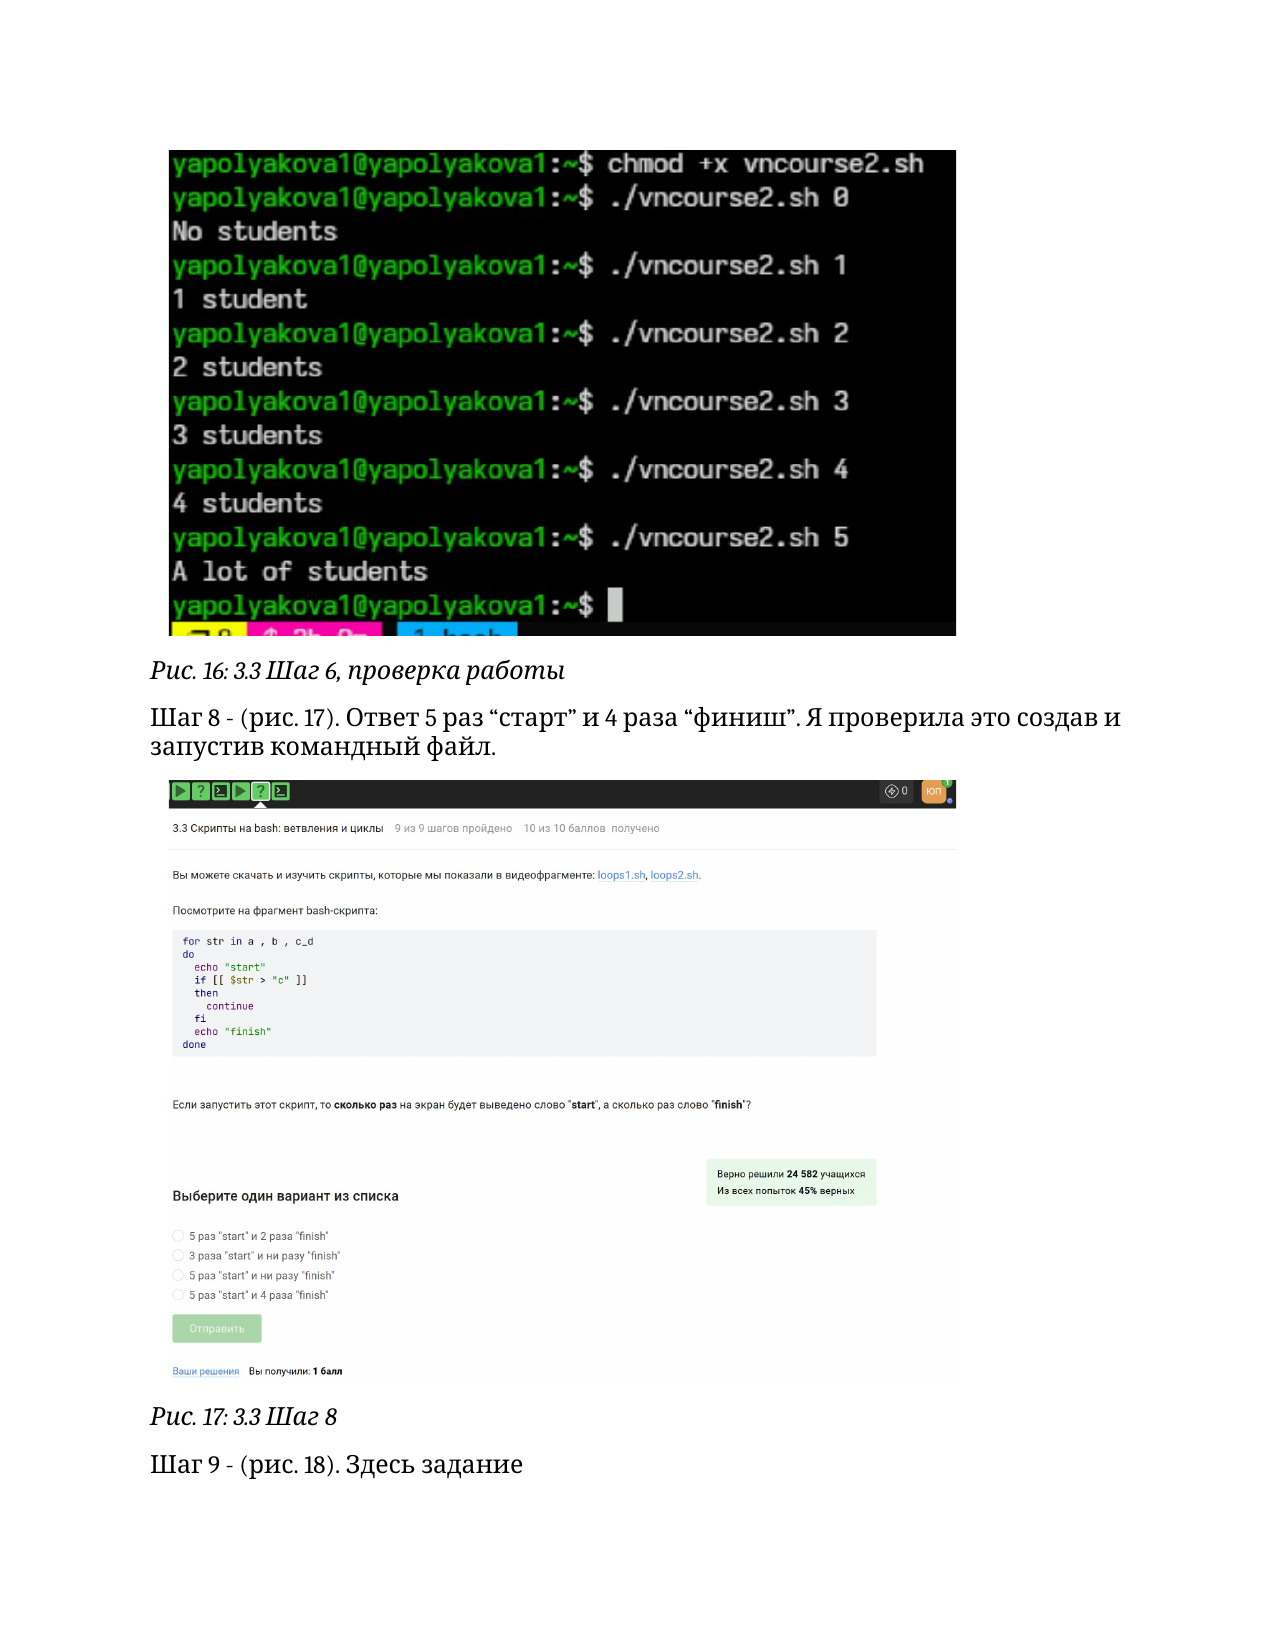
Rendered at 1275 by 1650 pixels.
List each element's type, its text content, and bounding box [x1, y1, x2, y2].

picture [168, 150, 957, 636]
picture [168, 780, 957, 1383]
text Шаг 8 - (рис. 17). Ответ 5 раз “старт” и 4 раза “финиш”. Я проверила это создав и запустив командный файл. [150, 704, 1125, 762]
text Рис. 16: 3.3 Шаг 6, проверка работы [150, 657, 1125, 686]
text Рис. 17: 3.3 Шаг 8 [150, 1403, 1125, 1432]
text Шаг 9 - (рис. 18). Здесь задание [150, 1451, 1125, 1479]
